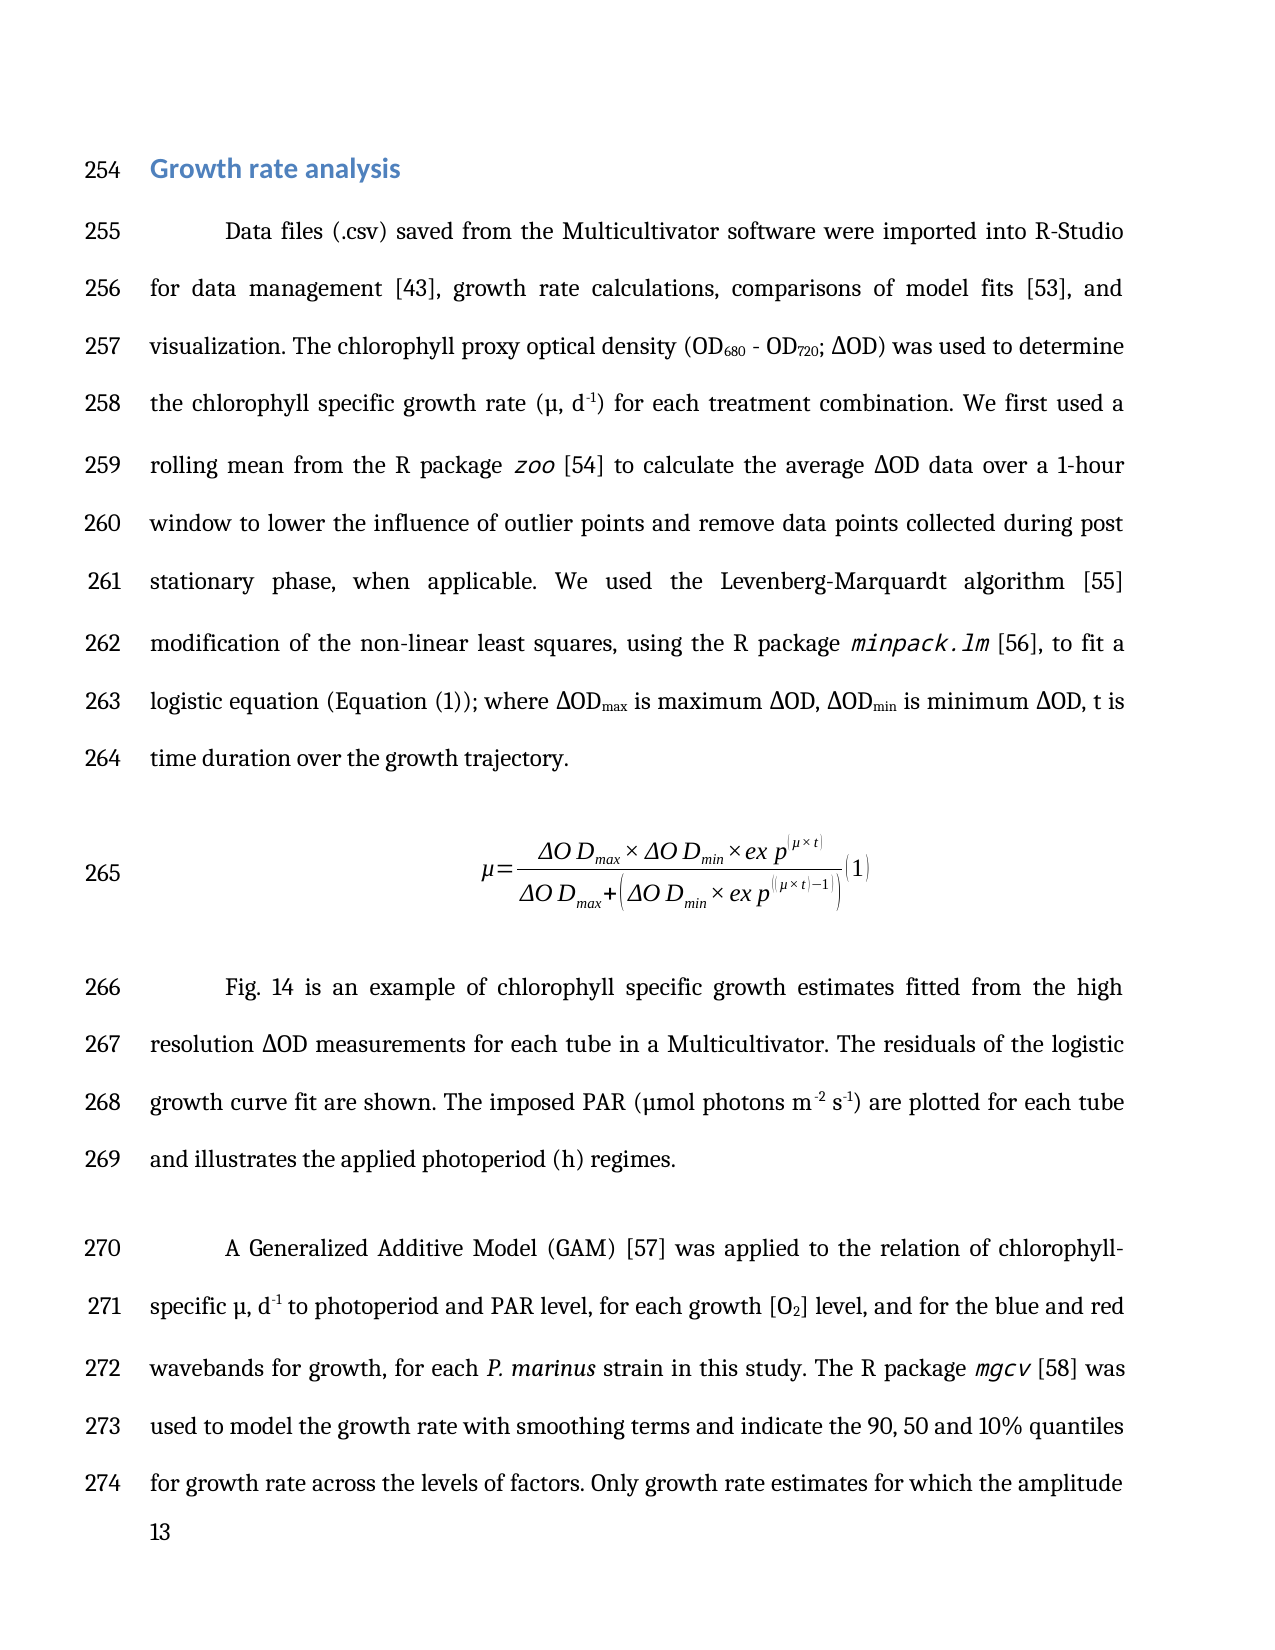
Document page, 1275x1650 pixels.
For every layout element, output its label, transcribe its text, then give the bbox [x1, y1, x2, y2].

subtitle Growth rate analysis [150, 150, 1125, 186]
text Data files (.csv) saved from the Multicultivator software were imported into R-Studio for data management [43], growth rate calculations, comparisons of model fits [53], and visualization. The chlorophyll proxy optical density (OD680 - OD720; ΔOD) was used to determine the chlorophyll specific growth rate (µ, d-1) for each treatment combination. We first used a rolling mean from the R package zoo [54] to calculate the average ΔOD data over a 1-hour window to lower the influence of outlier points and remove data points collected during post stationary phase, when applicable. We used the Levenberg-Marquardt algorithm [55] modification of the non-linear least squares, using the R package minpack.lm [56], to fit a logistic equation (Equation (1)); where ΔODmax is maximum ΔOD, ΔODmin is minimum ΔOD, t is time duration over the growth trajectory. [150, 217, 1125, 773]
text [150, 1234, 1125, 1498]
text Fig. 14 is an example of chlorophyll specific growth estimates fitted from the high resolution ΔOD measurements for each tube in a Multicultivator. The residuals of the logistic growth curve fit are shown. The imposed PAR (µmol photons m-2 s-1) are plotted for each tube and illustrates the applied photoperiod (h) regimes. [150, 973, 1125, 1174]
